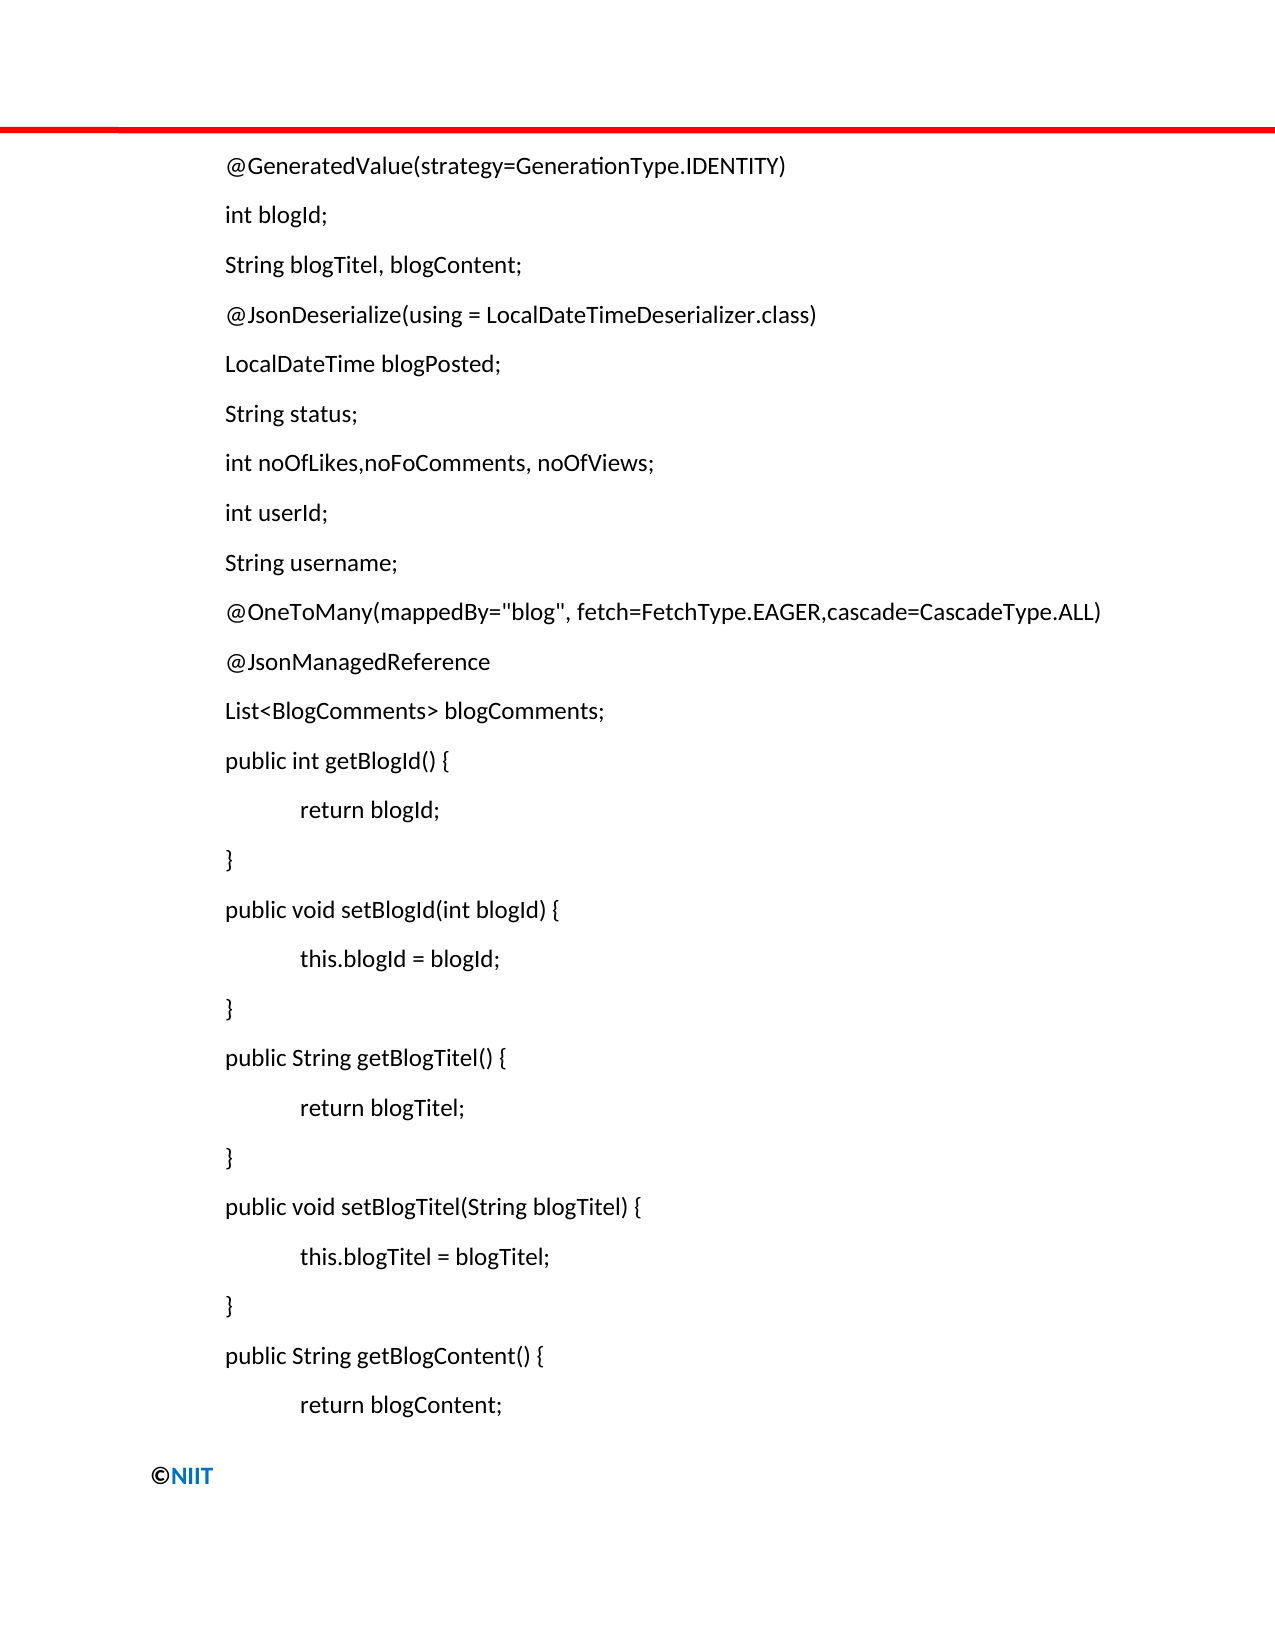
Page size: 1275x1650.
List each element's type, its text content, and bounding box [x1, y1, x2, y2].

text } [150, 993, 1125, 1023]
text List<BlogComments> blogComments; [150, 695, 1125, 726]
text @JsonDeserialize(using = LocalDateTimeDeserializer.class) [150, 299, 1125, 329]
text String status; [150, 398, 1125, 428]
text String blogTitel, blogContent; [150, 249, 1125, 280]
text return blogId; [150, 794, 1125, 825]
text this.blogTitel = blogTitel; [150, 1241, 1125, 1271]
text @JsonManagedReference [150, 646, 1125, 676]
text int noOfLikes,noFoComments, noOfViews; [150, 447, 1125, 478]
text @GeneratedValue(strategy=GenerationType.IDENTITY) [150, 150, 1125, 181]
text public int getBlogId() { [150, 745, 1125, 776]
text LocalDateTime blogPosted; [150, 348, 1125, 379]
text String username; [150, 547, 1125, 577]
text public String getBlogContent() { [150, 1340, 1125, 1371]
text this.blogId = blogId; [150, 943, 1125, 974]
text int userId; [150, 497, 1125, 528]
text } [150, 1142, 1125, 1172]
text return blogTitel; [150, 1092, 1125, 1123]
text public String getBlogTitel() { [150, 1042, 1125, 1073]
text int blogId; [150, 199, 1125, 230]
text @OneToMany(mappedBy="blog", fetch=FetchType.EAGER,cascade=CascadeType.ALL) [150, 596, 1125, 627]
text return blogContent; [150, 1389, 1125, 1420]
text public void setBlogId(int blogId) { [150, 894, 1125, 924]
text public void setBlogTitel(String blogTitel) { [150, 1191, 1125, 1222]
text } [150, 844, 1125, 875]
text } [150, 1290, 1125, 1321]
